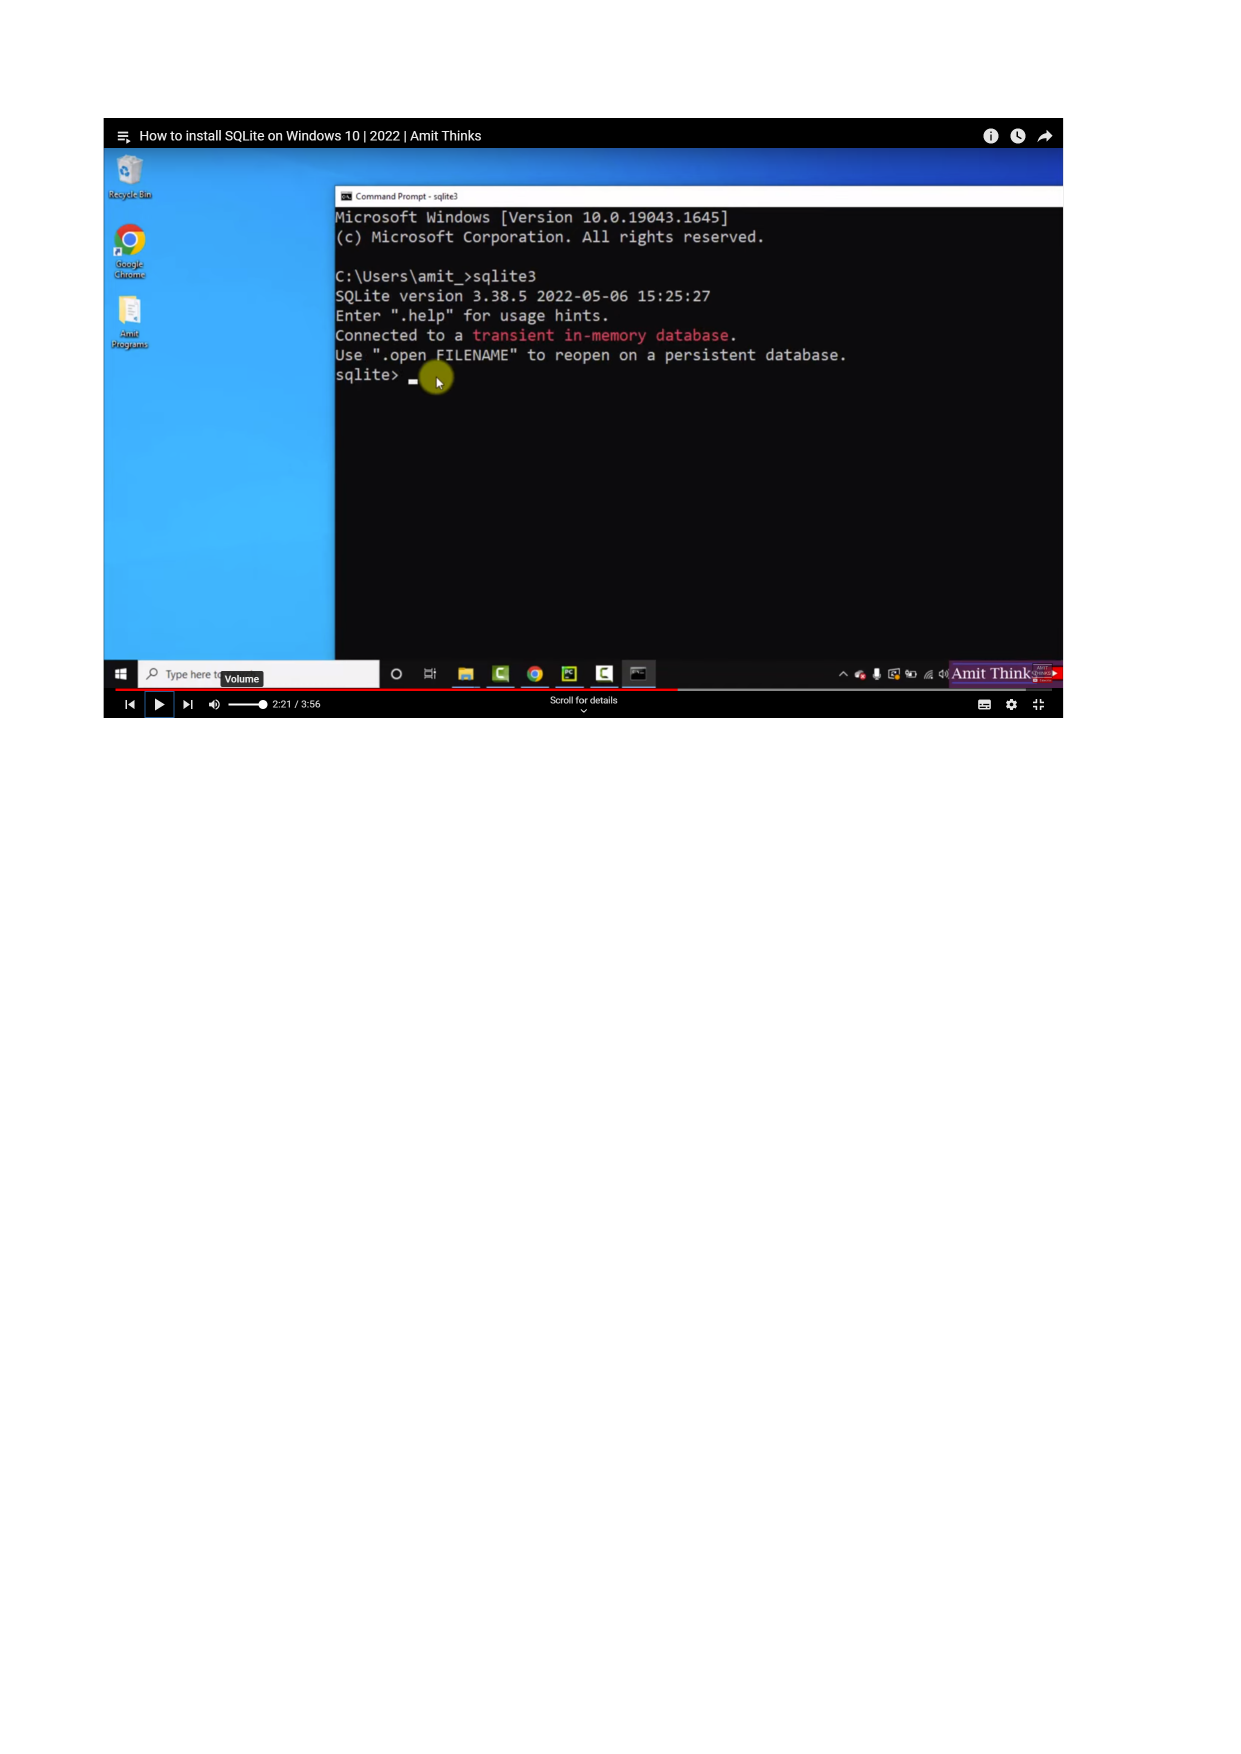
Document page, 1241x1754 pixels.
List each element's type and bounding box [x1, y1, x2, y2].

picture [103, 118, 1064, 718]
